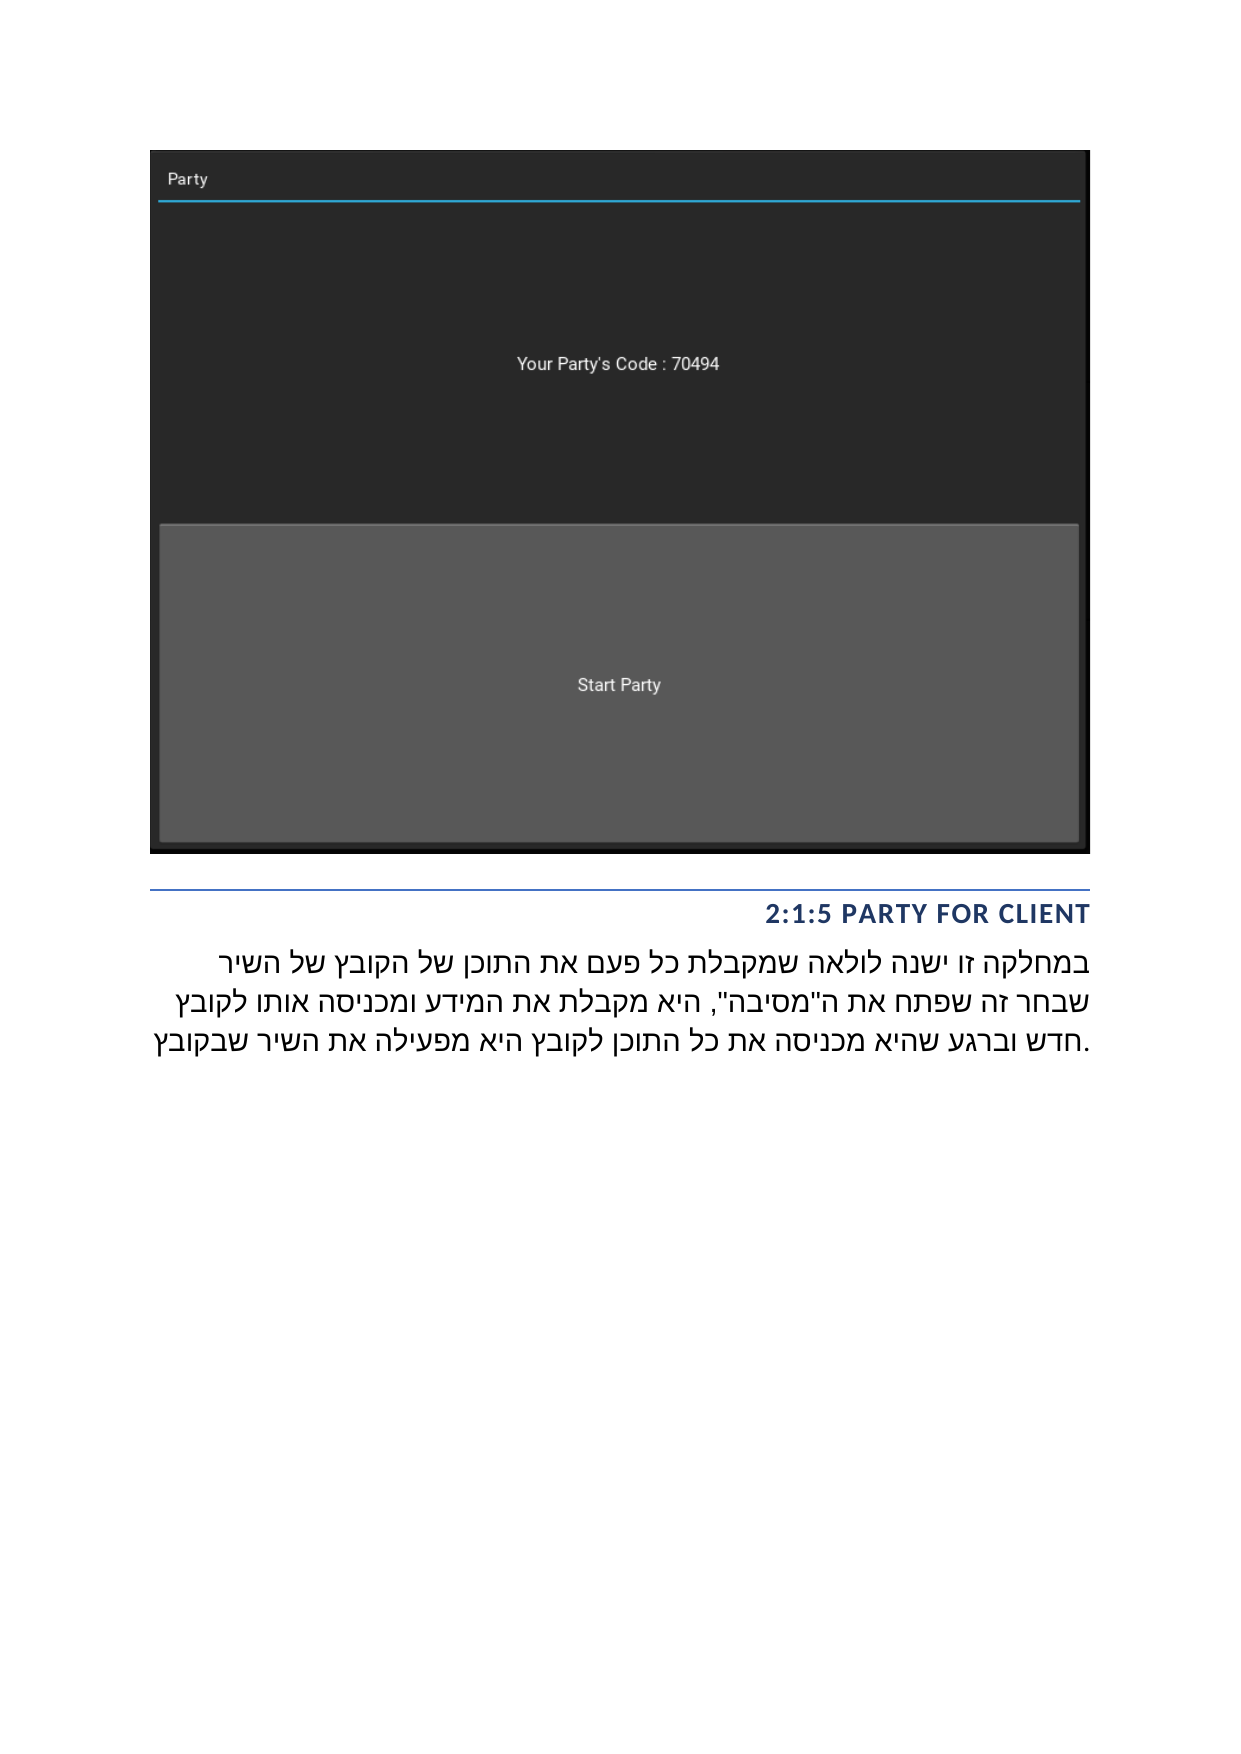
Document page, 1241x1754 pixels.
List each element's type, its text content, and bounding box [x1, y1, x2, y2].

subtitle 2:1:5 Party For Client [150, 891, 1090, 930]
picture [150, 150, 1091, 854]
text במחלקה זו ישנה לולאה שמקבלת כל פעם את התוכן של הקובץ של השיר שבחר זה שפתח את ה"מסיבה", היא מקבלת את המידע ומכניסה אותו לקובץ חדש וברגע שהיא מכניסה את כל התוכן לקובץ היא מפעילה את השיר שבקובץ. [150, 946, 1090, 1059]
